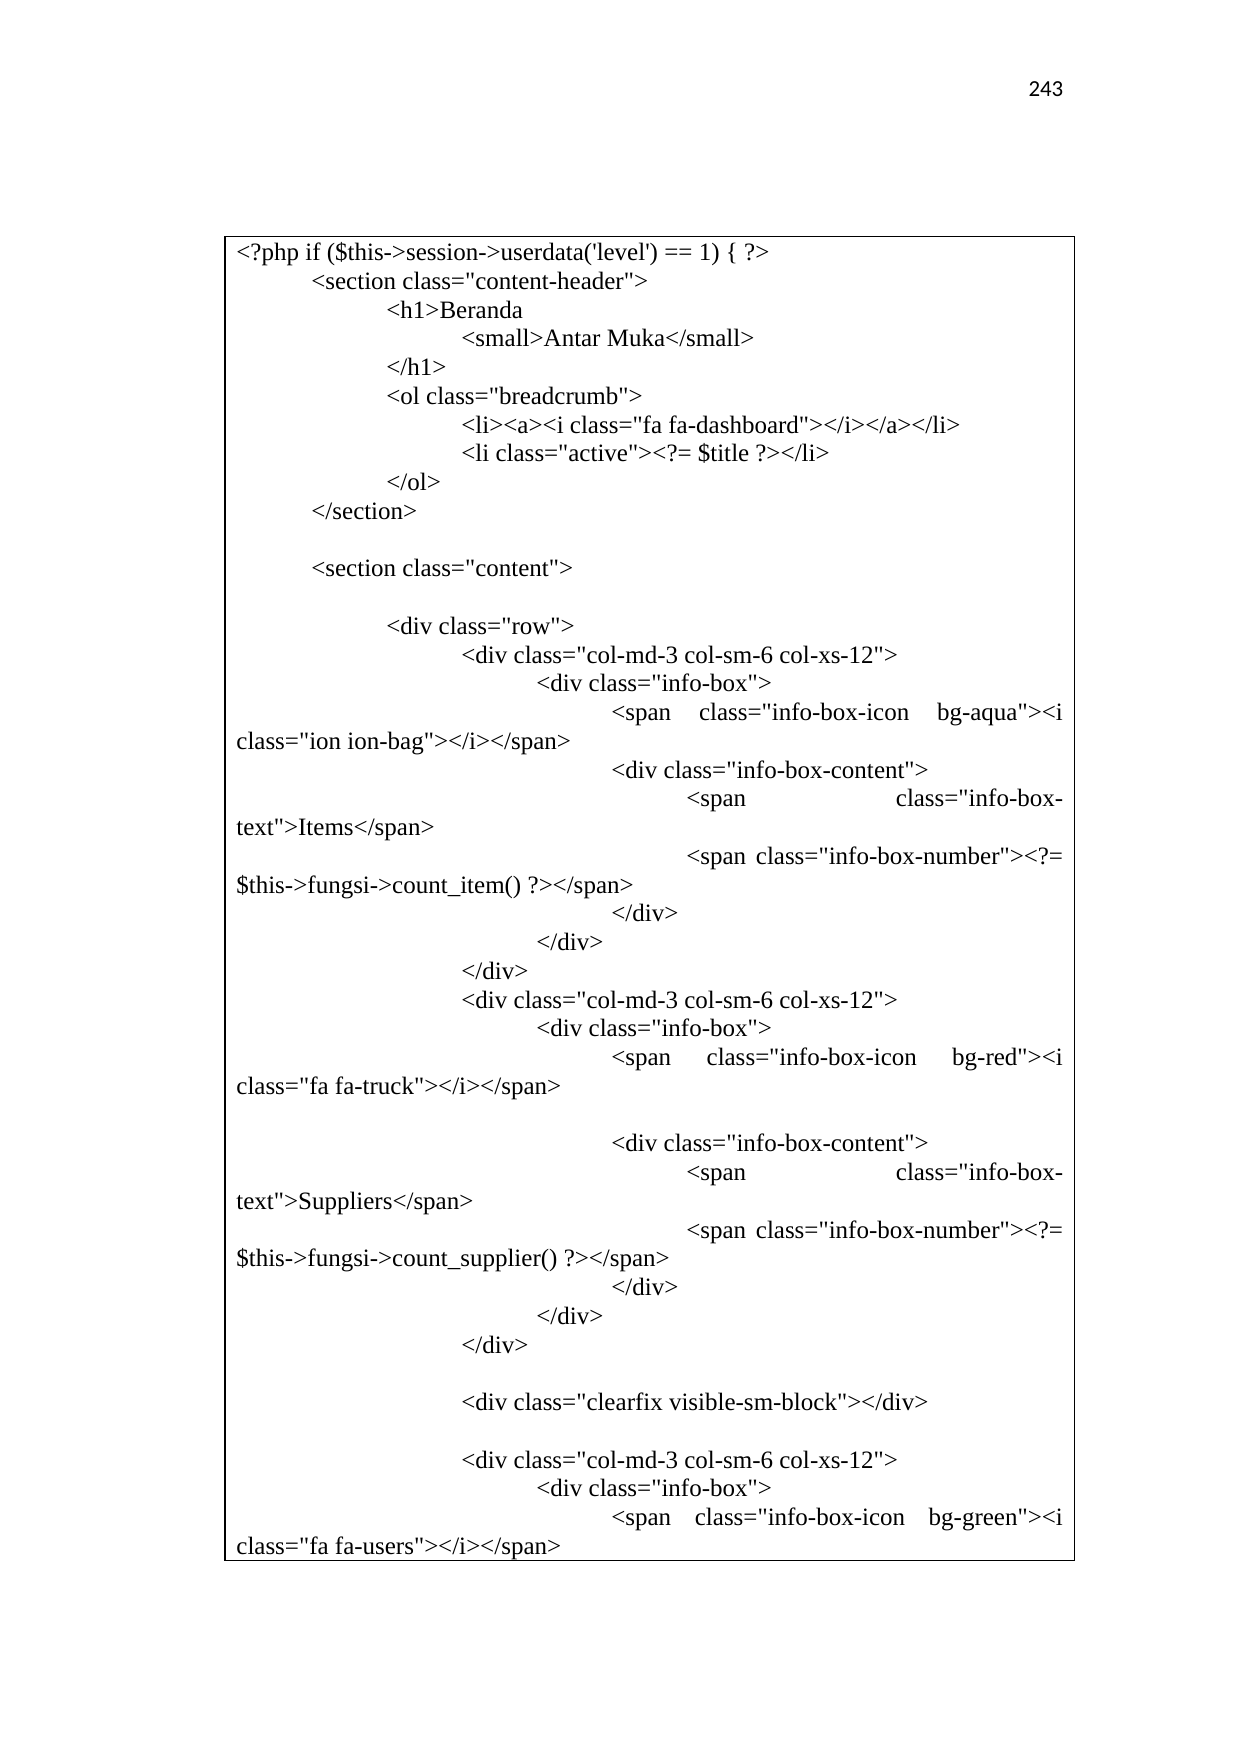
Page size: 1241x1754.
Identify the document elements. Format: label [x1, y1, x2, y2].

table_cell [226, 237, 1074, 1560]
